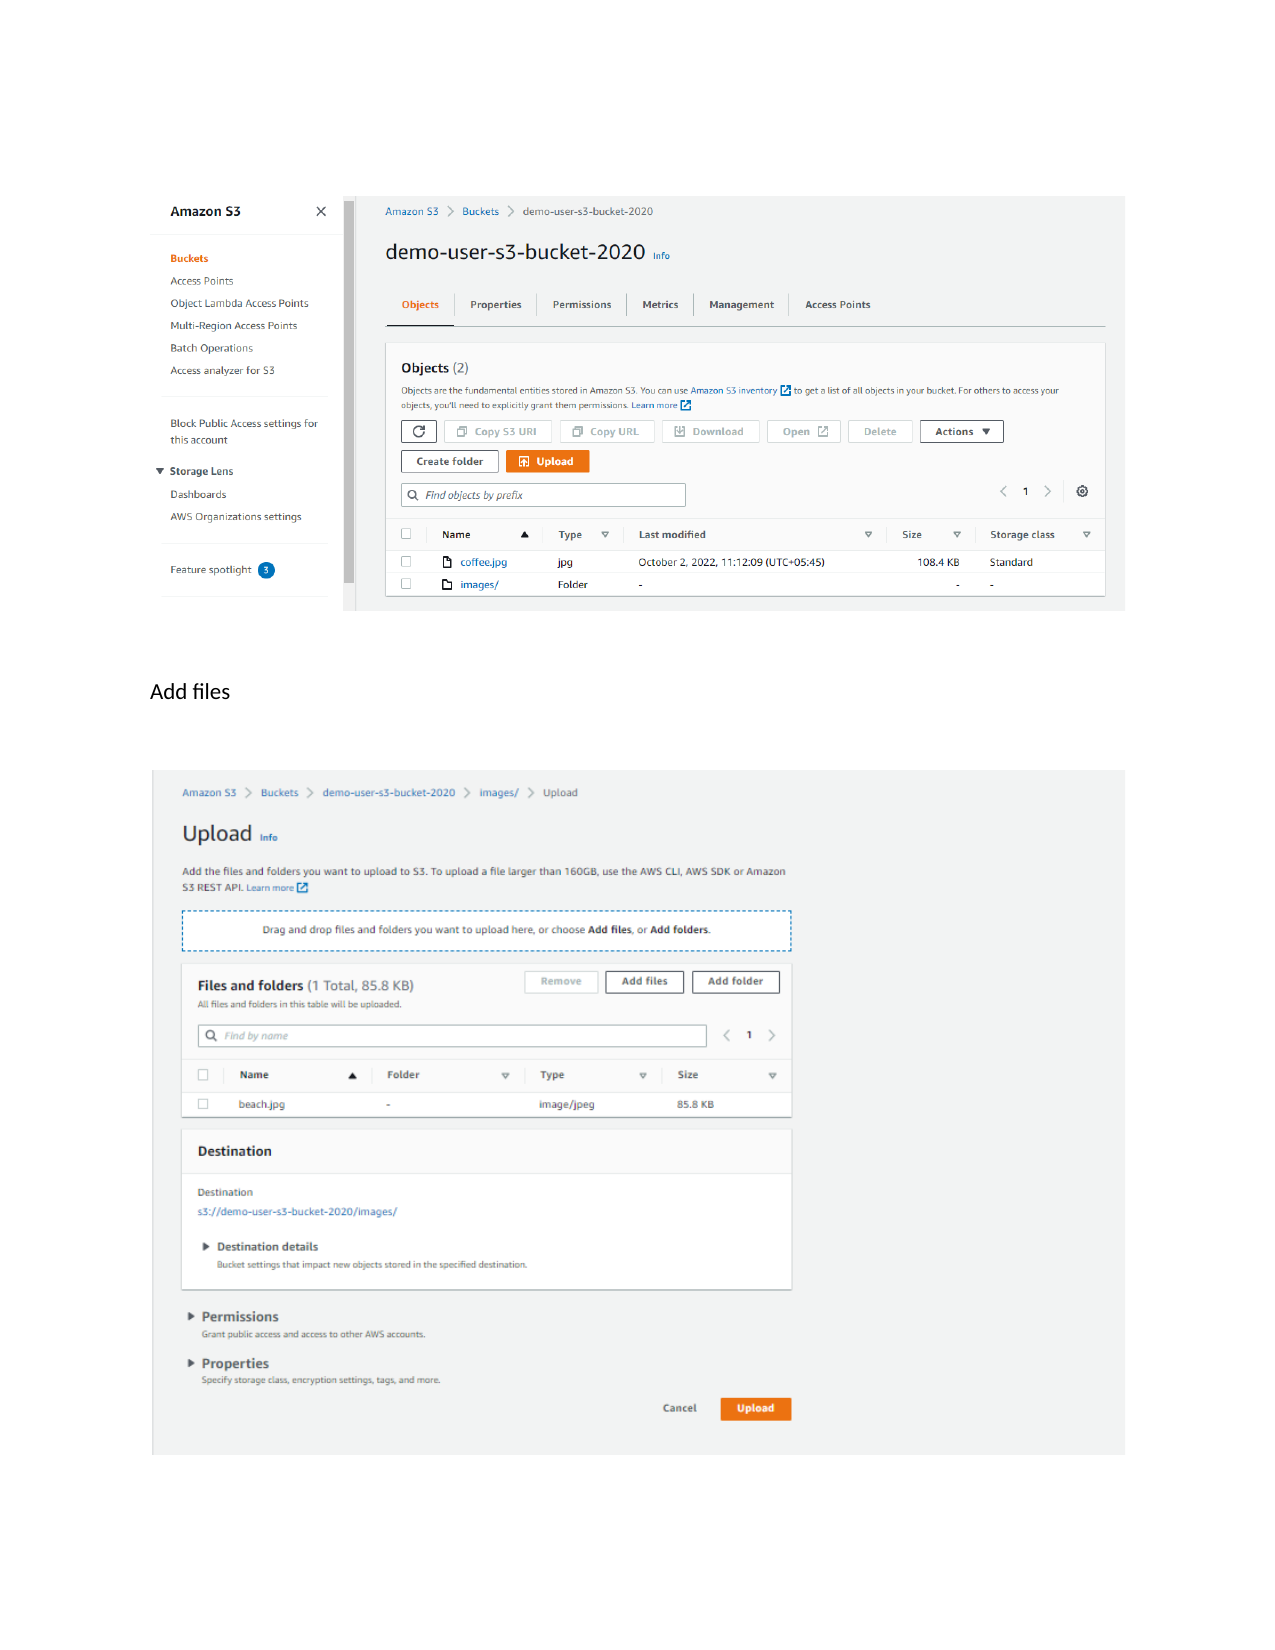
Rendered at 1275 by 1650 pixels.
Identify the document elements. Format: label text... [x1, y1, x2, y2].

picture [150, 196, 1125, 611]
picture [150, 770, 1125, 1455]
text Add files [150, 677, 1125, 705]
